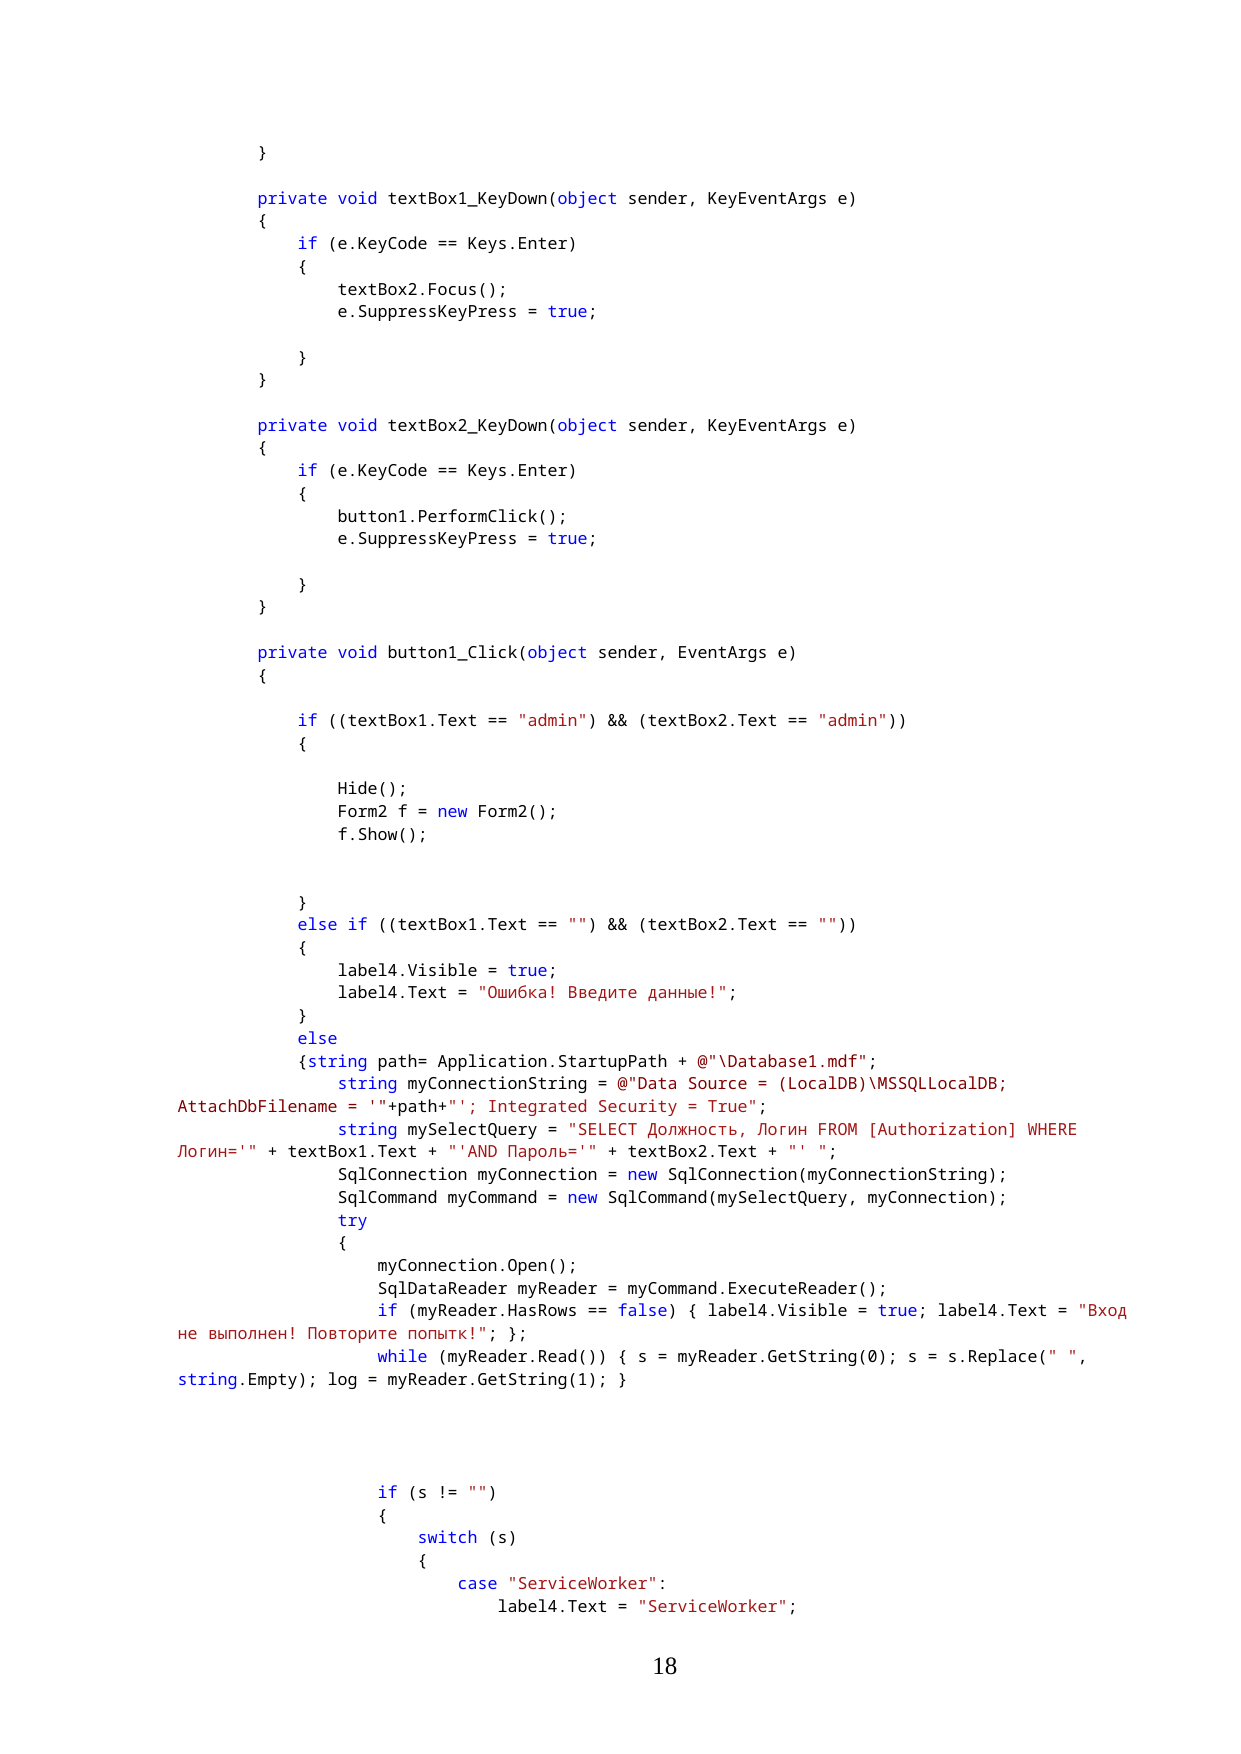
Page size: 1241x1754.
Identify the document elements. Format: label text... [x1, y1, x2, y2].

text SqlDataReader myReader = myCommand.ExecuteReader(); [177, 1276, 1152, 1299]
text myConnection.Open(); [177, 1253, 1152, 1276]
text private void textBox1_KeyDown(object sender, KeyEventArgs e) [177, 186, 1152, 209]
text string myConnectionString = @"Data Source = (LocalDB)\MSSQLLocalDB; AttachDbFilename = '"+path+"'; Integrated Security = True"; [177, 1072, 1152, 1117]
text { [177, 1503, 1152, 1526]
text while (myReader.Read()) { s = myReader.GetString(0); s = s.Replace(" ", string.Empty); log = myReader.GetString(1); } [177, 1344, 1152, 1390]
text } [177, 890, 1152, 913]
text try [177, 1208, 1152, 1231]
text else if ((textBox1.Text == "") && (textBox2.Text == "")) [177, 913, 1152, 936]
text label4.Text = "Ошибка! Введите данные!"; [177, 981, 1152, 1004]
text { [177, 1231, 1152, 1253]
text private void button1_Click(object sender, EventArgs e) [177, 640, 1152, 663]
text { [177, 731, 1152, 754]
text e.SuppressKeyPress = true; [177, 527, 1152, 549]
text if ((textBox1.Text == "admin") && (textBox2.Text == "admin")) [177, 708, 1152, 731]
text { [177, 1549, 1152, 1571]
text Form2 f = new Form2(); [177, 799, 1152, 822]
text } [177, 1004, 1152, 1026]
text } [177, 141, 1152, 163]
text { [177, 481, 1152, 504]
text string mySelectQuery = "SELECT Должность, Логин FROM [Authorization] WHERE Логин='" + textBox1.Text + "'AND Пароль='" + textBox2.Text + "' "; [177, 1117, 1152, 1163]
text } [177, 572, 1152, 595]
text e.SuppressKeyPress = true; [177, 300, 1152, 322]
text { [177, 436, 1152, 459]
text SqlConnection myConnection = new SqlConnection(myConnectionString); [177, 1163, 1152, 1185]
text { [177, 254, 1152, 277]
text textBox2.Focus(); [177, 277, 1152, 300]
text SqlCommand myCommand = new SqlCommand(mySelectQuery, myConnection); [177, 1185, 1152, 1208]
text } [177, 595, 1152, 618]
text if (e.KeyCode == Keys.Enter) [177, 459, 1152, 481]
text switch (s) [177, 1526, 1152, 1549]
text case "ServiceWorker": [177, 1571, 1152, 1594]
text { [177, 209, 1152, 232]
text { [177, 936, 1152, 958]
text if (e.KeyCode == Keys.Enter) [177, 232, 1152, 254]
text if (s != "") [177, 1481, 1152, 1503]
text } [177, 368, 1152, 391]
text f.Show(); [177, 822, 1152, 845]
text { [177, 663, 1152, 686]
text else [177, 1026, 1152, 1049]
text label4.Text = "ServiceWorker"; [177, 1594, 1152, 1617]
text label4.Visible = true; [177, 958, 1152, 981]
text if (myReader.HasRows == false) { label4.Visible = true; label4.Text = "Вход не выполнен! Повторите попытк!"; }; [177, 1299, 1152, 1344]
text } [177, 345, 1152, 368]
text Hide(); [177, 777, 1152, 799]
text button1.PerformClick(); [177, 504, 1152, 527]
text {string path= Application.StartupPath + @"\Database1.mdf"; [177, 1049, 1152, 1072]
text private void textBox2_KeyDown(object sender, KeyEventArgs e) [177, 413, 1152, 436]
